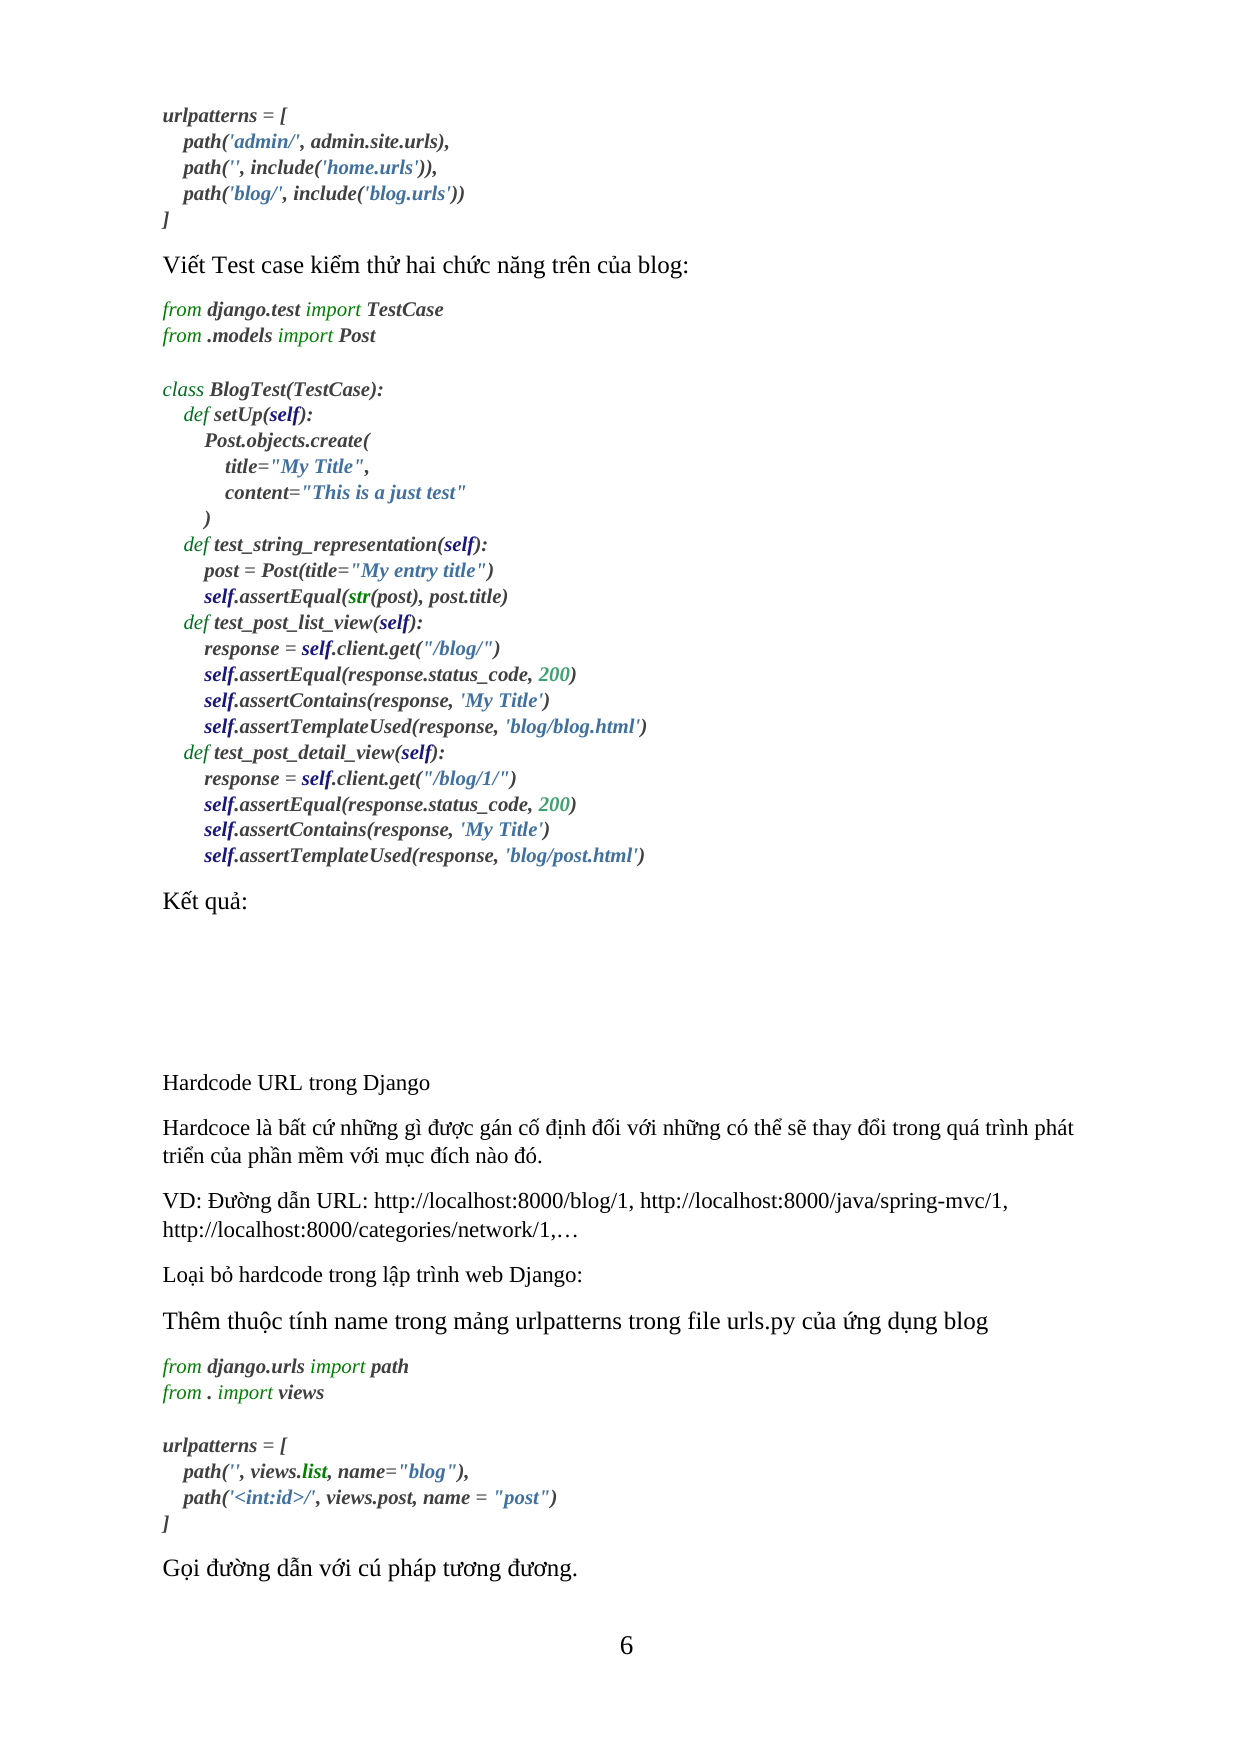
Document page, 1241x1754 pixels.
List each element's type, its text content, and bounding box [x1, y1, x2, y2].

text Viết Test case kiểm thử hai chức năng trên của blog: [162, 250, 1090, 278]
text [162, 103, 1090, 231]
text Hardcode URL trong Django [162, 1069, 1090, 1095]
text Kết quả: [162, 886, 1090, 915]
text Hardcoce là bất cứ những gì được gán cố định đối với những có thể sẽ thay đổi trong quá trình phát triển của phần mềm với mục đích nào đó. [162, 1114, 1090, 1169]
text from django.urls import path from . import views urlpatterns = [ path('', views.list, name="blog"), path('<int:id>/', views.post, name = "post") ] [162, 1354, 1090, 1535]
text Thêm thuộc tính name trong mảng urlpatterns trong file urls.py của ứng dụng blog [162, 1306, 1090, 1335]
text VD: Đường dẫn URL: http://localhost:8000/blog/1, http://localhost:8000/java/spring-mvc/1, http://localhost:8000/categories/network/1,… [162, 1188, 1090, 1242]
text from django.test import TestCase from .models import Post class BlogTest(TestCase): def setUp(self): Post.objects.create( title="My Title", content="This is a just test" ) def test_string_representation(self): post = Post(title="My entry title") self.assertEqual(str(post), post.title) def test_post_list_view(self): response = self.client.get("/blog/") self.assertEqual(response.status_code, 200) self.assertContains(response, 'My Title') self.assertTemplateUsed(response, 'blog/blog.html') def test_post_detail_view(self): response = self.client.get("/blog/1/") self.assertEqual(response.status_code, 200) self.assertContains(response, 'My Title') self.assertTemplateUsed(response, 'blog/post.html') [162, 297, 1090, 867]
text Gọi đường dẫn với cú pháp tương đương. [162, 1553, 1090, 1582]
text Loại bỏ hardcode trong lập trình web Django: [162, 1261, 1090, 1287]
